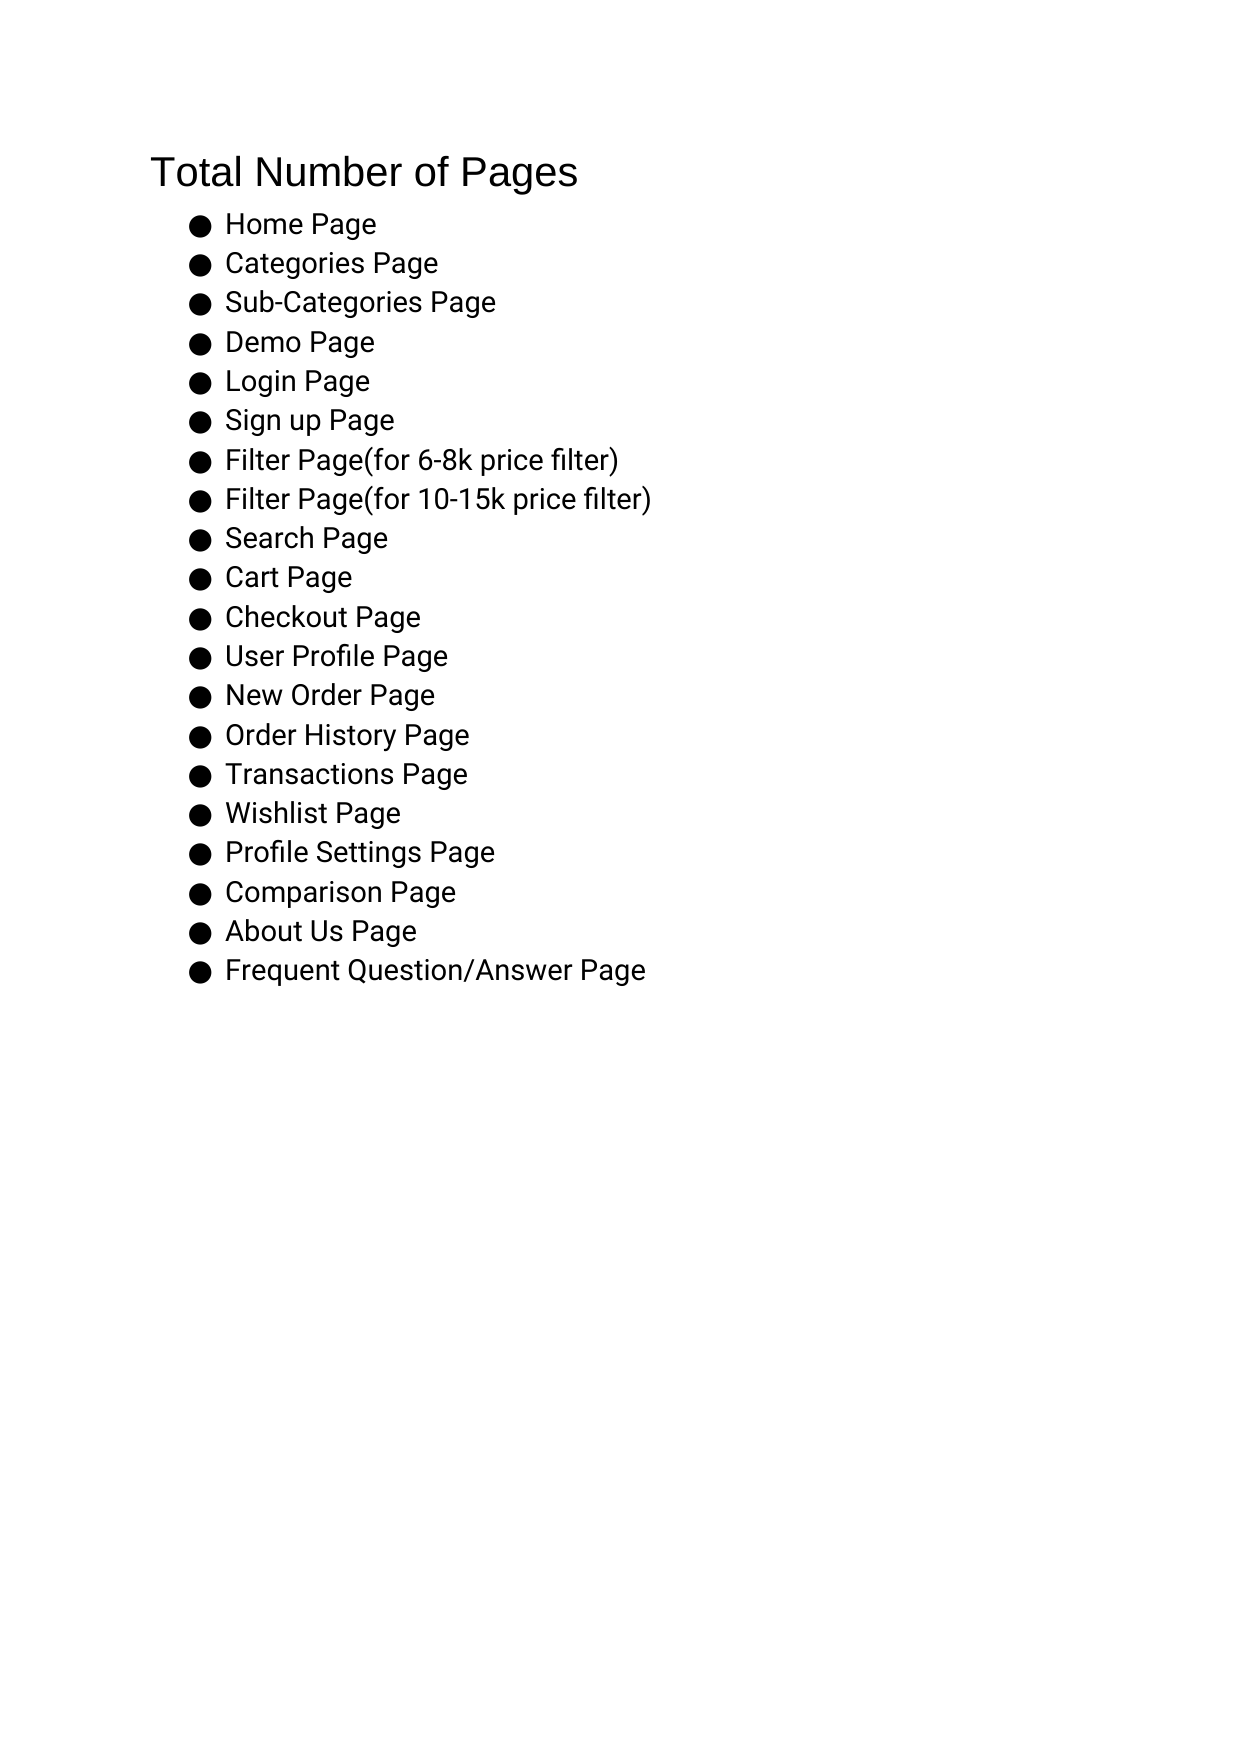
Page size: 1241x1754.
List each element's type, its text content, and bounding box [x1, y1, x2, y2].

list Cart Page [187, 561, 1090, 595]
list New Order Page [187, 678, 1090, 713]
list Demo Page [187, 325, 1090, 359]
list Categories Page [187, 247, 1090, 281]
list Sign up Page [187, 404, 1090, 438]
list Profile Settings Page [187, 836, 1090, 870]
list Comparison Page [187, 875, 1090, 909]
list User Profile Page [187, 639, 1090, 673]
list Checkout Page [187, 600, 1090, 634]
list Sub-Categories Page [187, 286, 1090, 320]
list Filter Page(for 6-8k price filter) [187, 443, 1090, 477]
list Filter Page(for 10-15k price filter) [187, 482, 1090, 516]
subtitle Total Number of Pages [150, 147, 1090, 195]
list Search Page [187, 521, 1090, 556]
list About Us Page [187, 914, 1090, 948]
list Order History Page [187, 718, 1090, 752]
list Frequent Question/Answer Page [187, 953, 1090, 988]
list Transactions Page [187, 757, 1090, 791]
list Wishlist Page [187, 796, 1090, 831]
list Login Page [187, 364, 1090, 398]
list Home Page [187, 207, 1090, 241]
